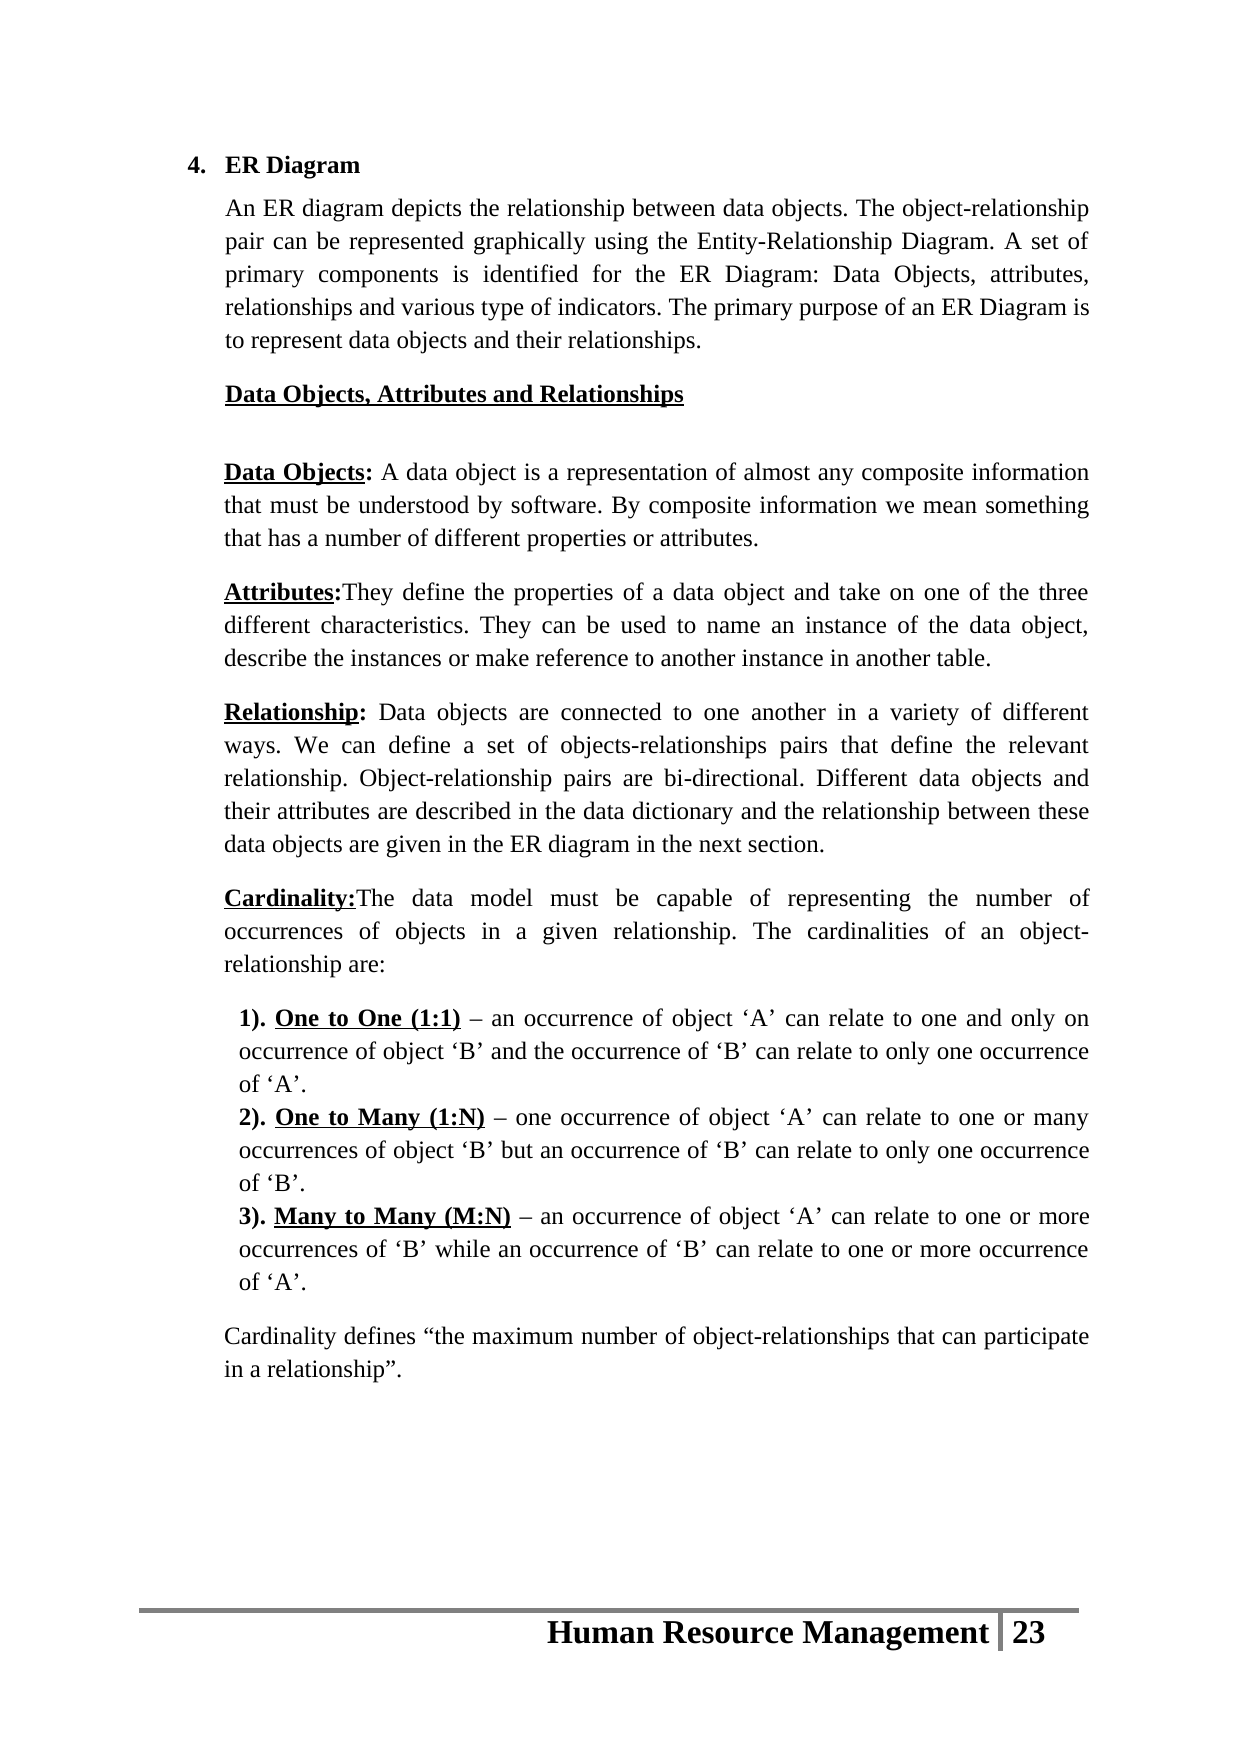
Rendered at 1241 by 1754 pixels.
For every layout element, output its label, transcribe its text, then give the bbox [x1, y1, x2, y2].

list ER Diagram [187, 150, 1090, 179]
text Data Objects, Attributes and Relationships [150, 379, 1090, 408]
list 2). One to Many (1:N) – one occurrence of object ‘A’ can relate to one or many occurrences of object ‘B’ but an occurrence of ‘B’ can relate to only one occurrence of ‘B’. [239, 1102, 1090, 1197]
list 3). Many to Many (M:N) – an occurrence of object ‘A’ can relate to one or more occurrences of ‘B’ while an occurrence of ‘B’ can relate to one or more occurrence of ‘A’. [239, 1201, 1090, 1296]
text Cardinality defines “the maximum number of object-relationships that can participate in a relationship”. [224, 1321, 1090, 1383]
list 1). One to One (1:1) – an occurrence of object ‘A’ can relate to one and only on occurrence of object ‘B’ and the occurrence of ‘B’ can relate to only one occurrence of ‘A’. [239, 1003, 1090, 1098]
text Cardinality:The data model must be capable of representing the number of occurrences of objects in a given relationship. The cardinalities of an object-relationship are: [224, 883, 1090, 978]
text Relationship: Data objects are connected to one another in a variety of different ways. We can define a set of objects-relationships pairs that define the relevant relationship. Object-relationship pairs are bi-directional. Different data objects and their attributes are described in the data dictionary and the relationship between these data objects are given in the ER diagram in the next section. [224, 697, 1090, 858]
text Data Objects: A data object is a representation of almost any composite information that must be understood by software. By composite information we mean something that has a number of different properties or attributes. [224, 457, 1090, 552]
text Attributes:They define the properties of a data object and take on one of the three different characteristics. They can be used to name an instance of the data object, describe the instances or make reference to another instance in another table. [224, 577, 1090, 672]
text An ER diagram depicts the relationship between data objects. The object-relationship pair can be represented graphically using the Entity-Relationship Diagram. A set of primary components is identified for the ER Diagram: Data Objects, attributes, relationships and various type of indicators. The primary purpose of an ER Diagram is to represent data objects and their relationships. [225, 193, 1090, 354]
